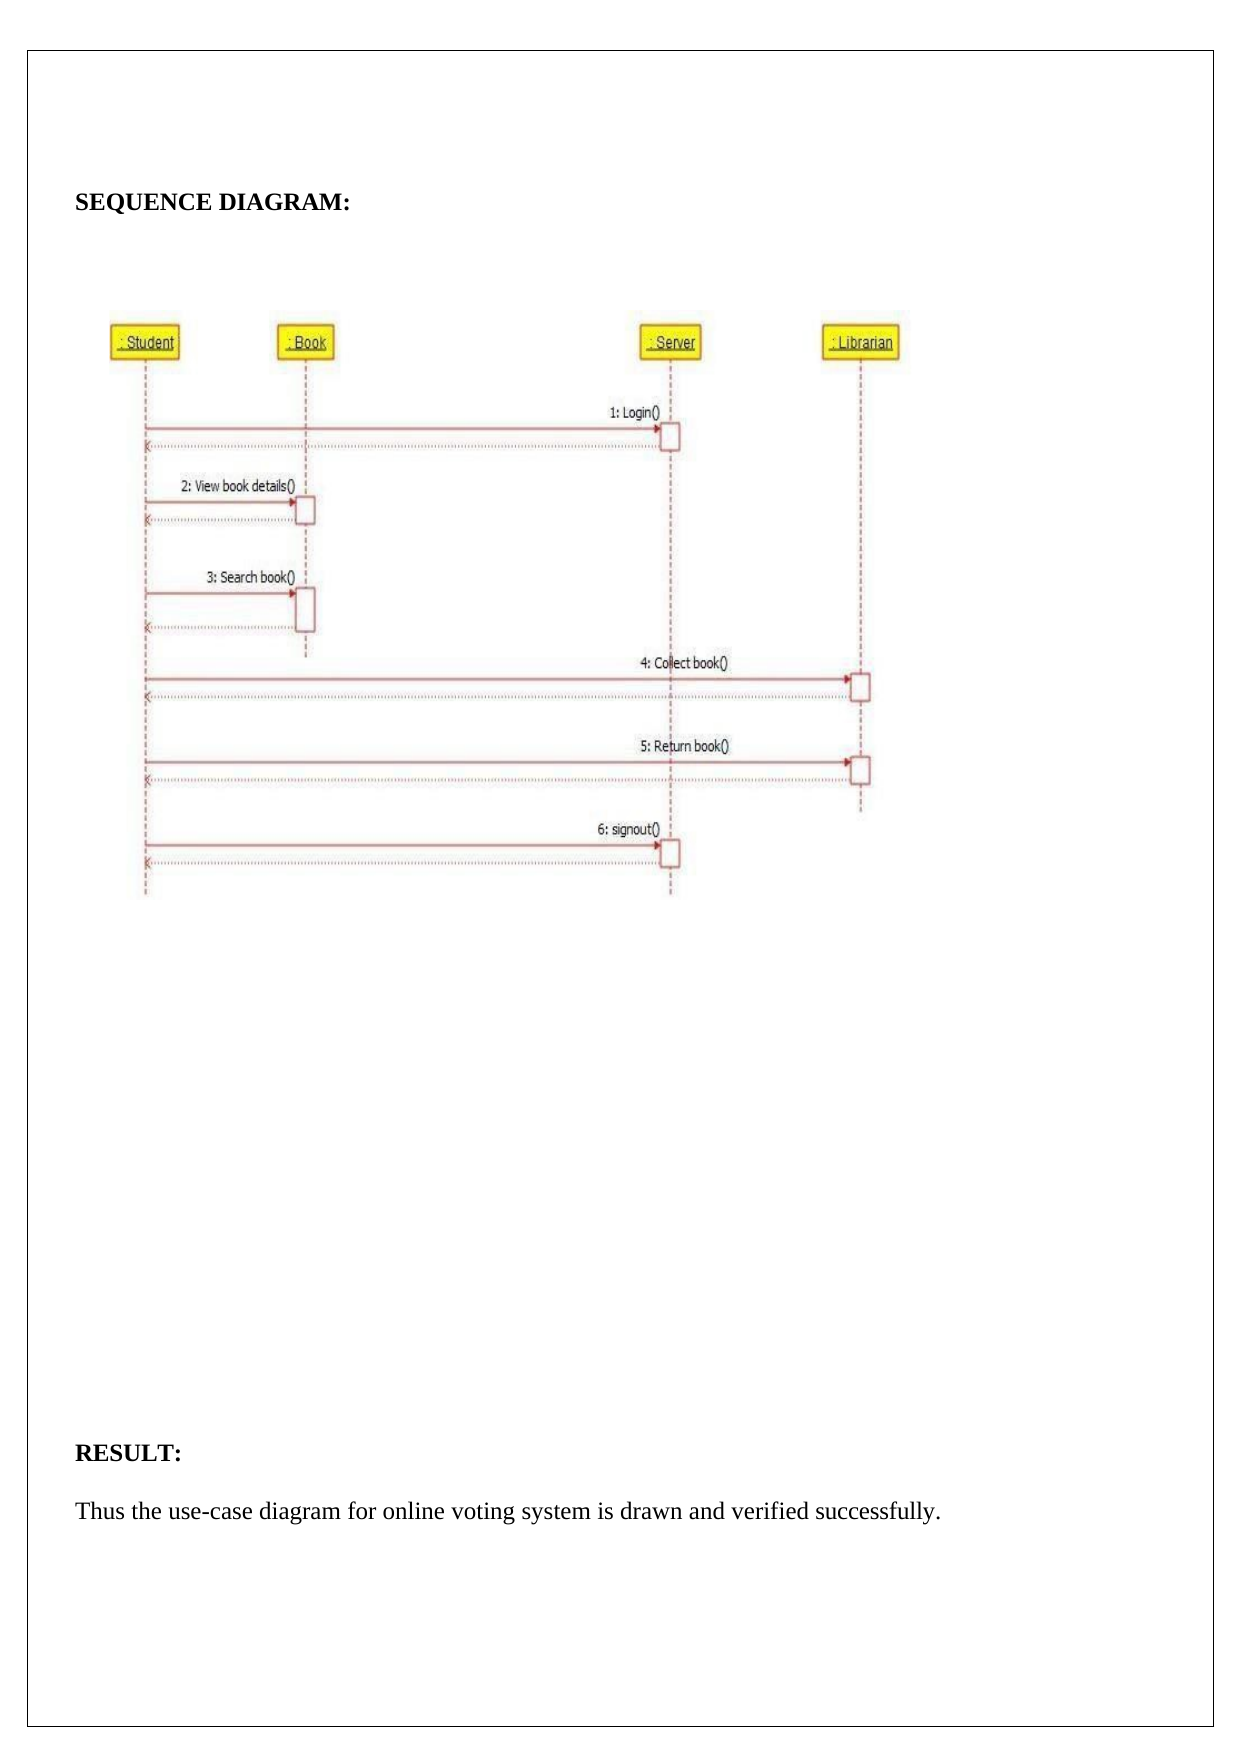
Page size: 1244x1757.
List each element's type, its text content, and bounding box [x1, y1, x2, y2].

text SEQUENCE DIAGRAM: [75, 187, 1213, 216]
picture [109, 310, 912, 900]
text RESULT: [75, 1438, 1213, 1467]
text Thus the use-case diagram for online voting system is drawn and verified successfully. [75, 1496, 1213, 1525]
